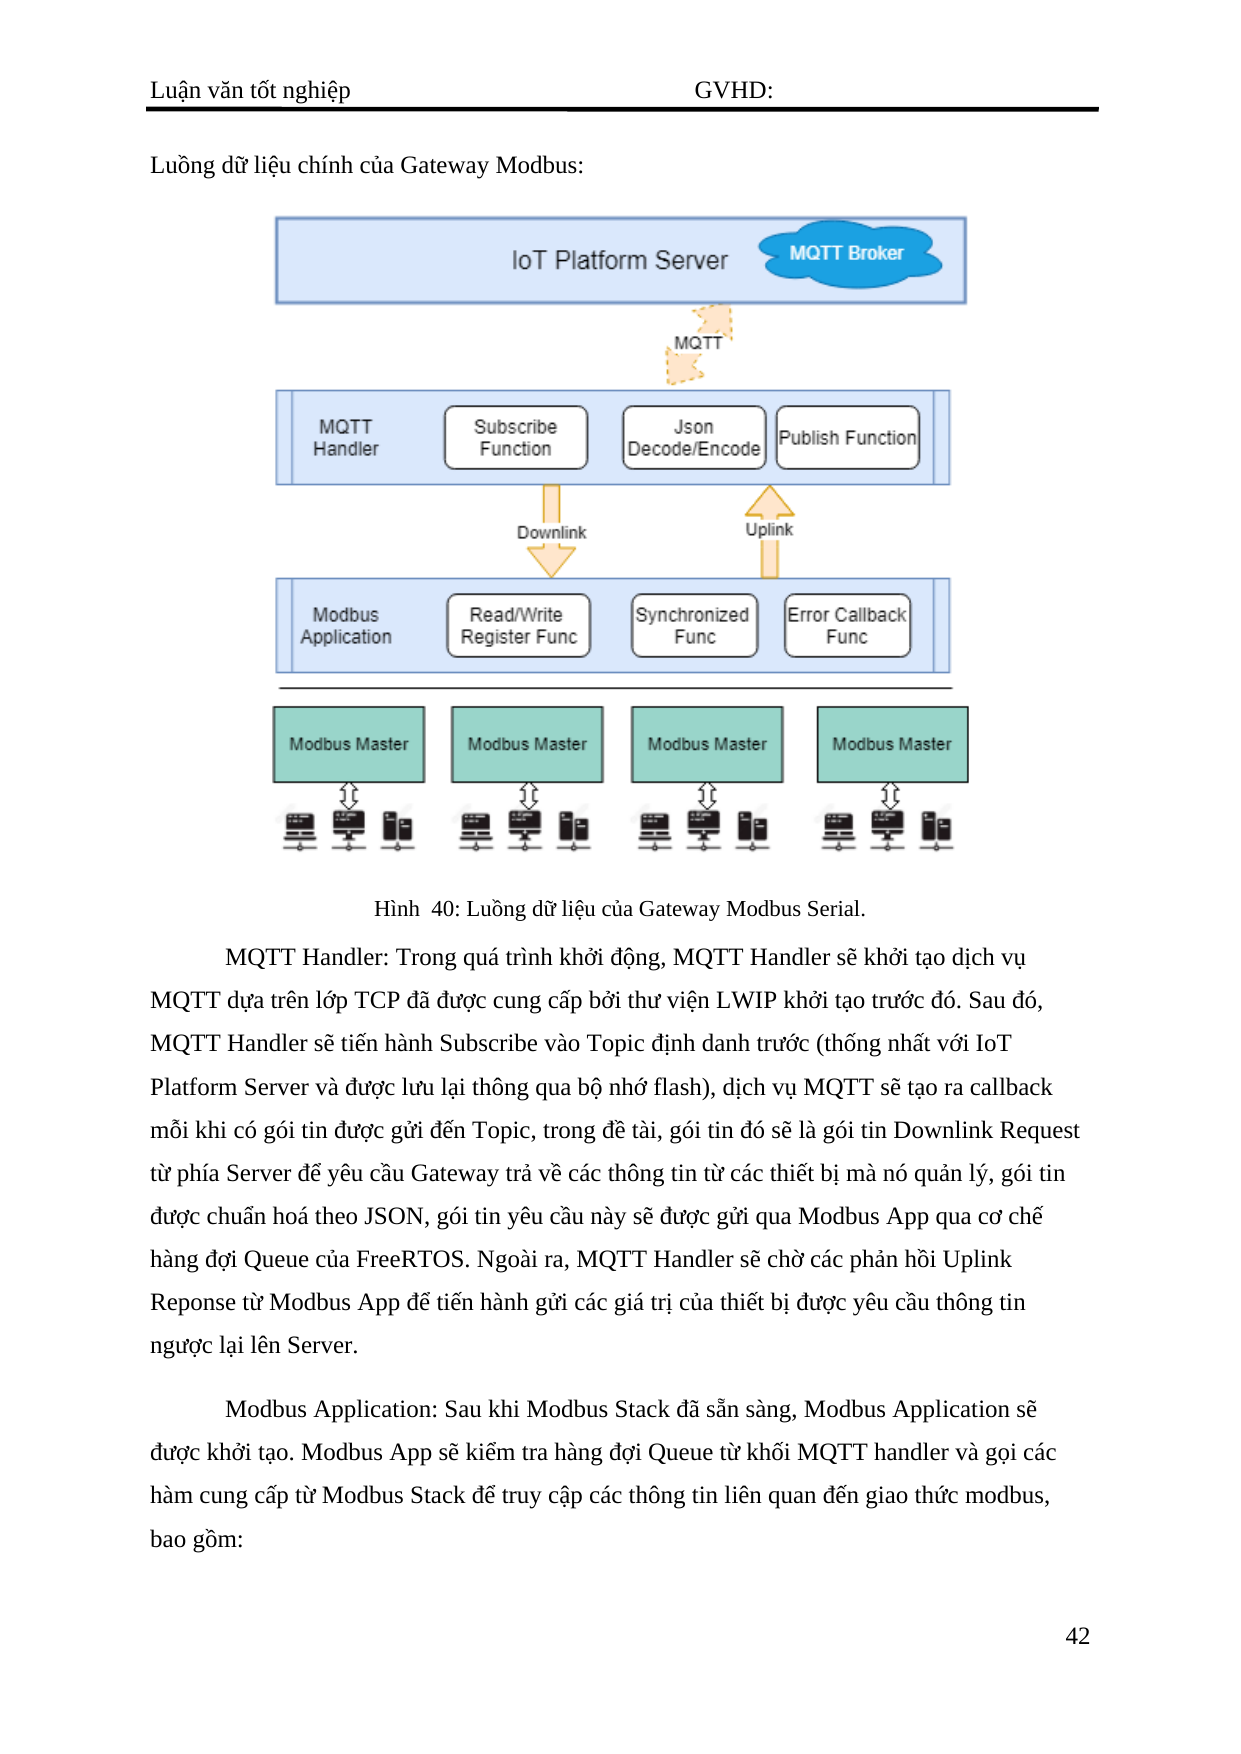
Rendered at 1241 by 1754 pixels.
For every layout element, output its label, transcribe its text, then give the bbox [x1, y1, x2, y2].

text Hình 40: Luồng dữ liệu của Gateway Modbus Serial. [150, 895, 1090, 921]
picture [271, 213, 969, 860]
text Modbus Application: Sau khi Modbus Stack đã sẵn sàng, Modbus Application sẽ được khởi tạo. Modbus App sẽ kiểm tra hàng đợi Queue từ khối MQTT handler và gọi các hàm cung cấp từ Modbus Stack để truy cập các thông tin liên quan đến giao thức modbus, bao gồm: [150, 1394, 1090, 1552]
text Luồng dữ liệu chính của Gateway Modbus: [150, 150, 1090, 179]
text MQTT Handler: Trong quá trình khởi động, MQTT Handler sẽ khởi tạo dịch vụ MQTT dựa trên lớp TCP đã được cung cấp bởi thư viện LWIP khởi tạo trước đó. Sau đó, MQTT Handler sẽ tiến hành Subscribe vào Topic định danh trước (thống nhất với IoT Platform Server và được lưu lại thông qua bộ nhớ flash), dịch vụ MQTT sẽ tạo ra callback mỗi khi có gói tin được gửi đến Topic, trong đề tài, gói tin đó sẽ là gói tin Downlink Request từ phía Server để yêu cầu Gateway trả về các thông tin từ các thiết bị mà nó quản lý, gói tin được chuẩn hoá theo JSON, gói tin yêu cầu này sẽ được gửi qua Modbus App qua cơ chế hàng đợi Queue của FreeRTOS. Ngoài ra, MQTT Handler sẽ chờ các phản hồi Uplink Reponse từ Modbus App để tiến hành gửi các giá trị của thiết bị được yêu cầu thông tin ngược lại lên Server. [150, 942, 1090, 1359]
